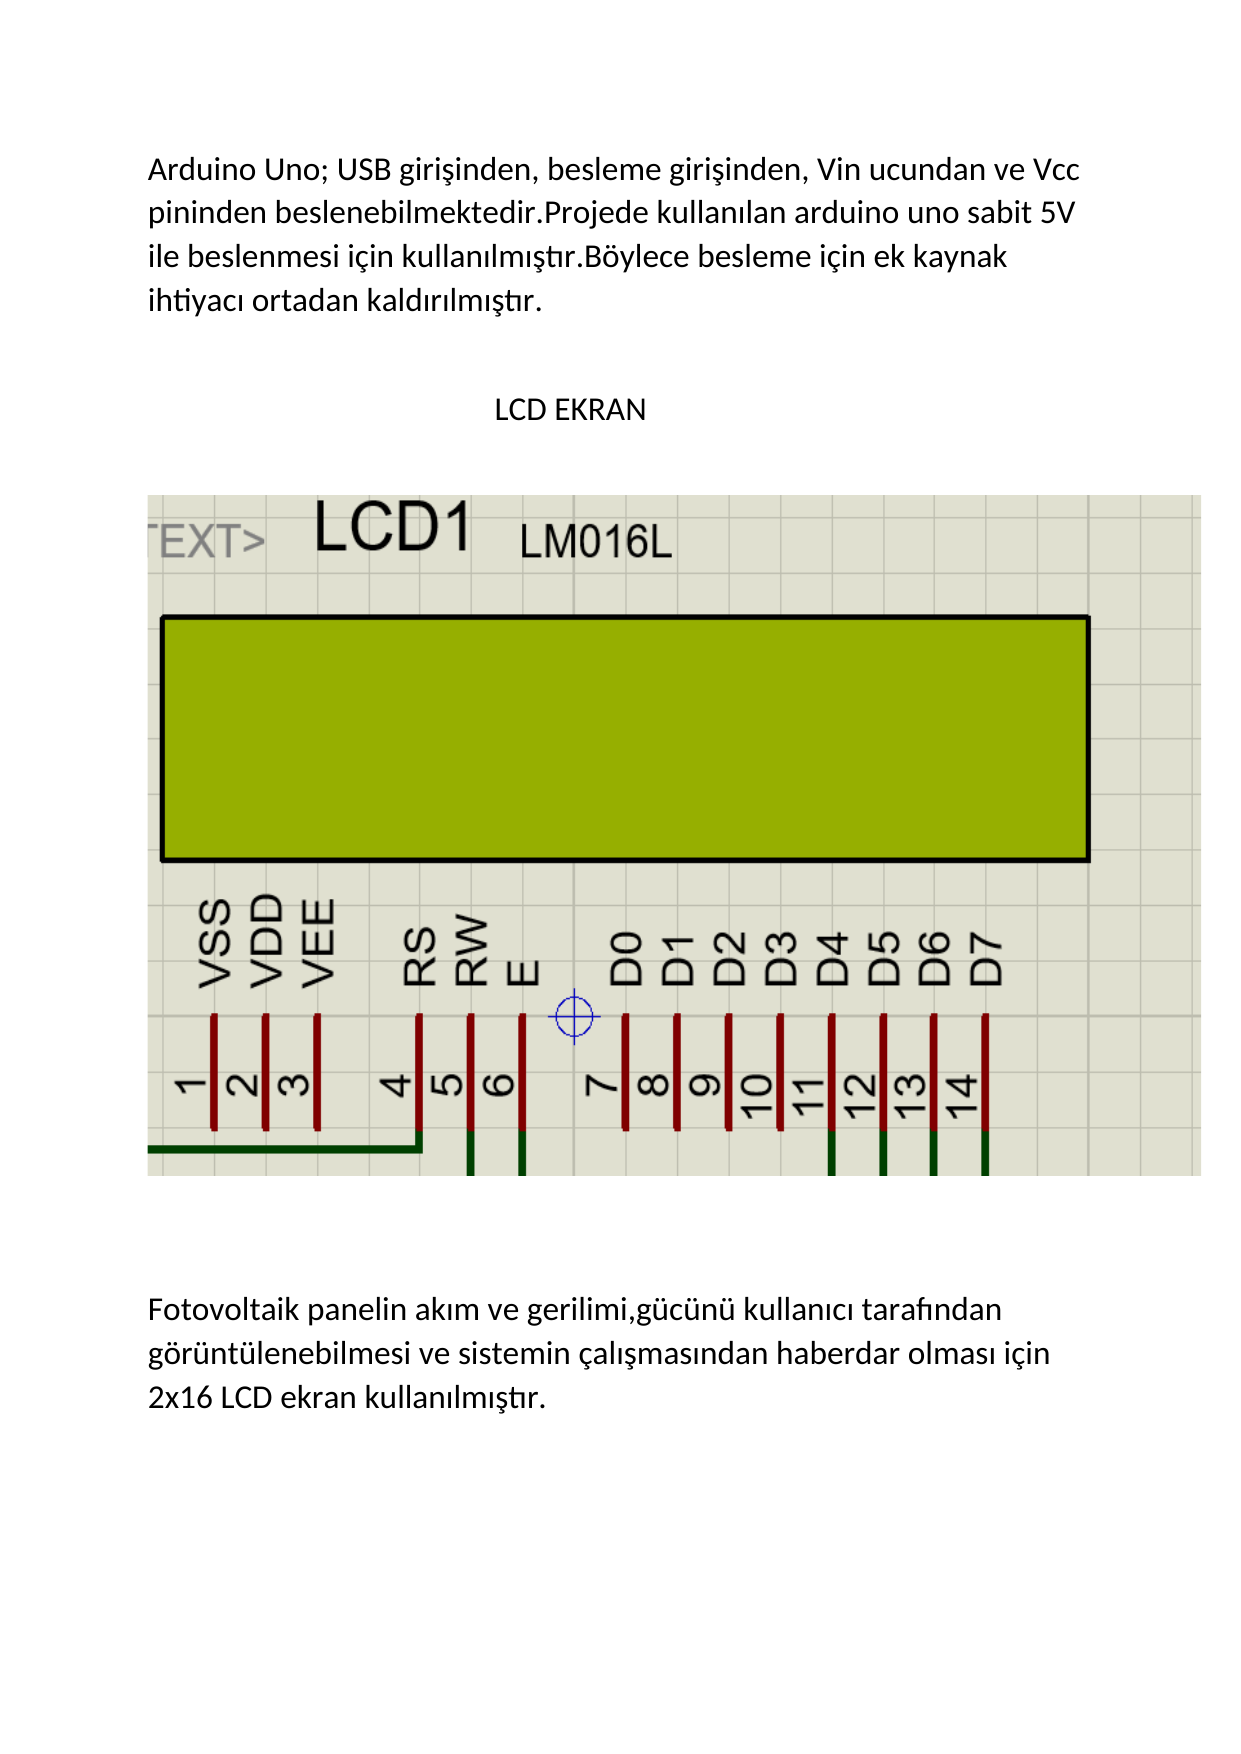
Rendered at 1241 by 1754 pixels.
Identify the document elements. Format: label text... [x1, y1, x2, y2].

text LCD EKRAN [148, 388, 1093, 429]
text Arduino Uno; USB girişinden, besleme girişinden, Vin ucundan ve Vcc pininden beslenebilmektedir.Projede kullanılan arduino uno sabit 5V ile beslenmesi için kullanılmıştır.Böylece besleme için ek kaynak ihtiyacı ortadan kaldırılmıştır. [148, 148, 1093, 320]
picture [147, 495, 1202, 1176]
text Fotovoltaik panelin akım ve gerilimi,gücünü kullanıcı tarafından görüntülenebilmesi ve sistemin çalışmasından haberdar olması için 2x16 LCD ekran kullanılmıştır. [148, 1288, 1093, 1417]
